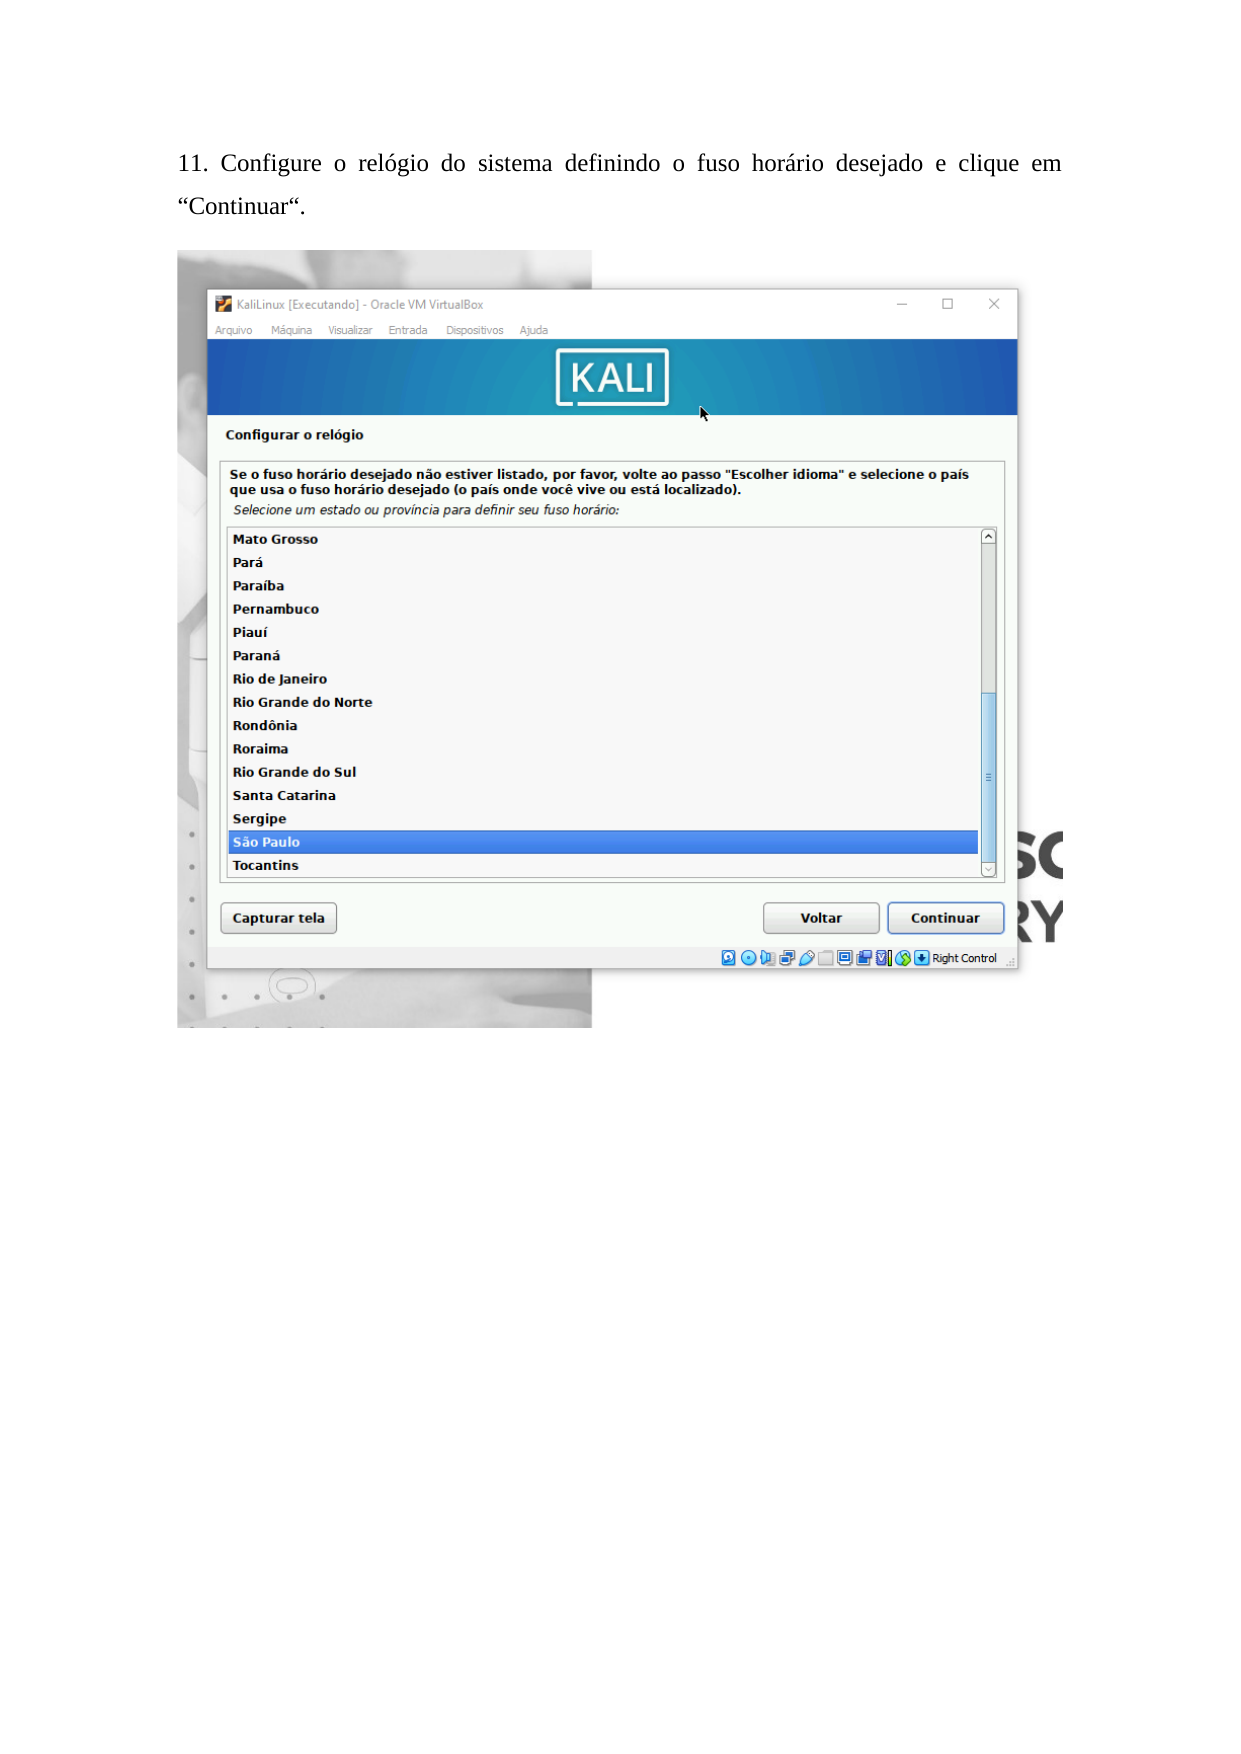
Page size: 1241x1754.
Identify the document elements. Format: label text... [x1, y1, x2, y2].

picture [177, 250, 1063, 1028]
text 11. Configure o relógio do sistema definindo o fuso horário desejado e clique em “Continuar“. [177, 148, 1063, 219]
